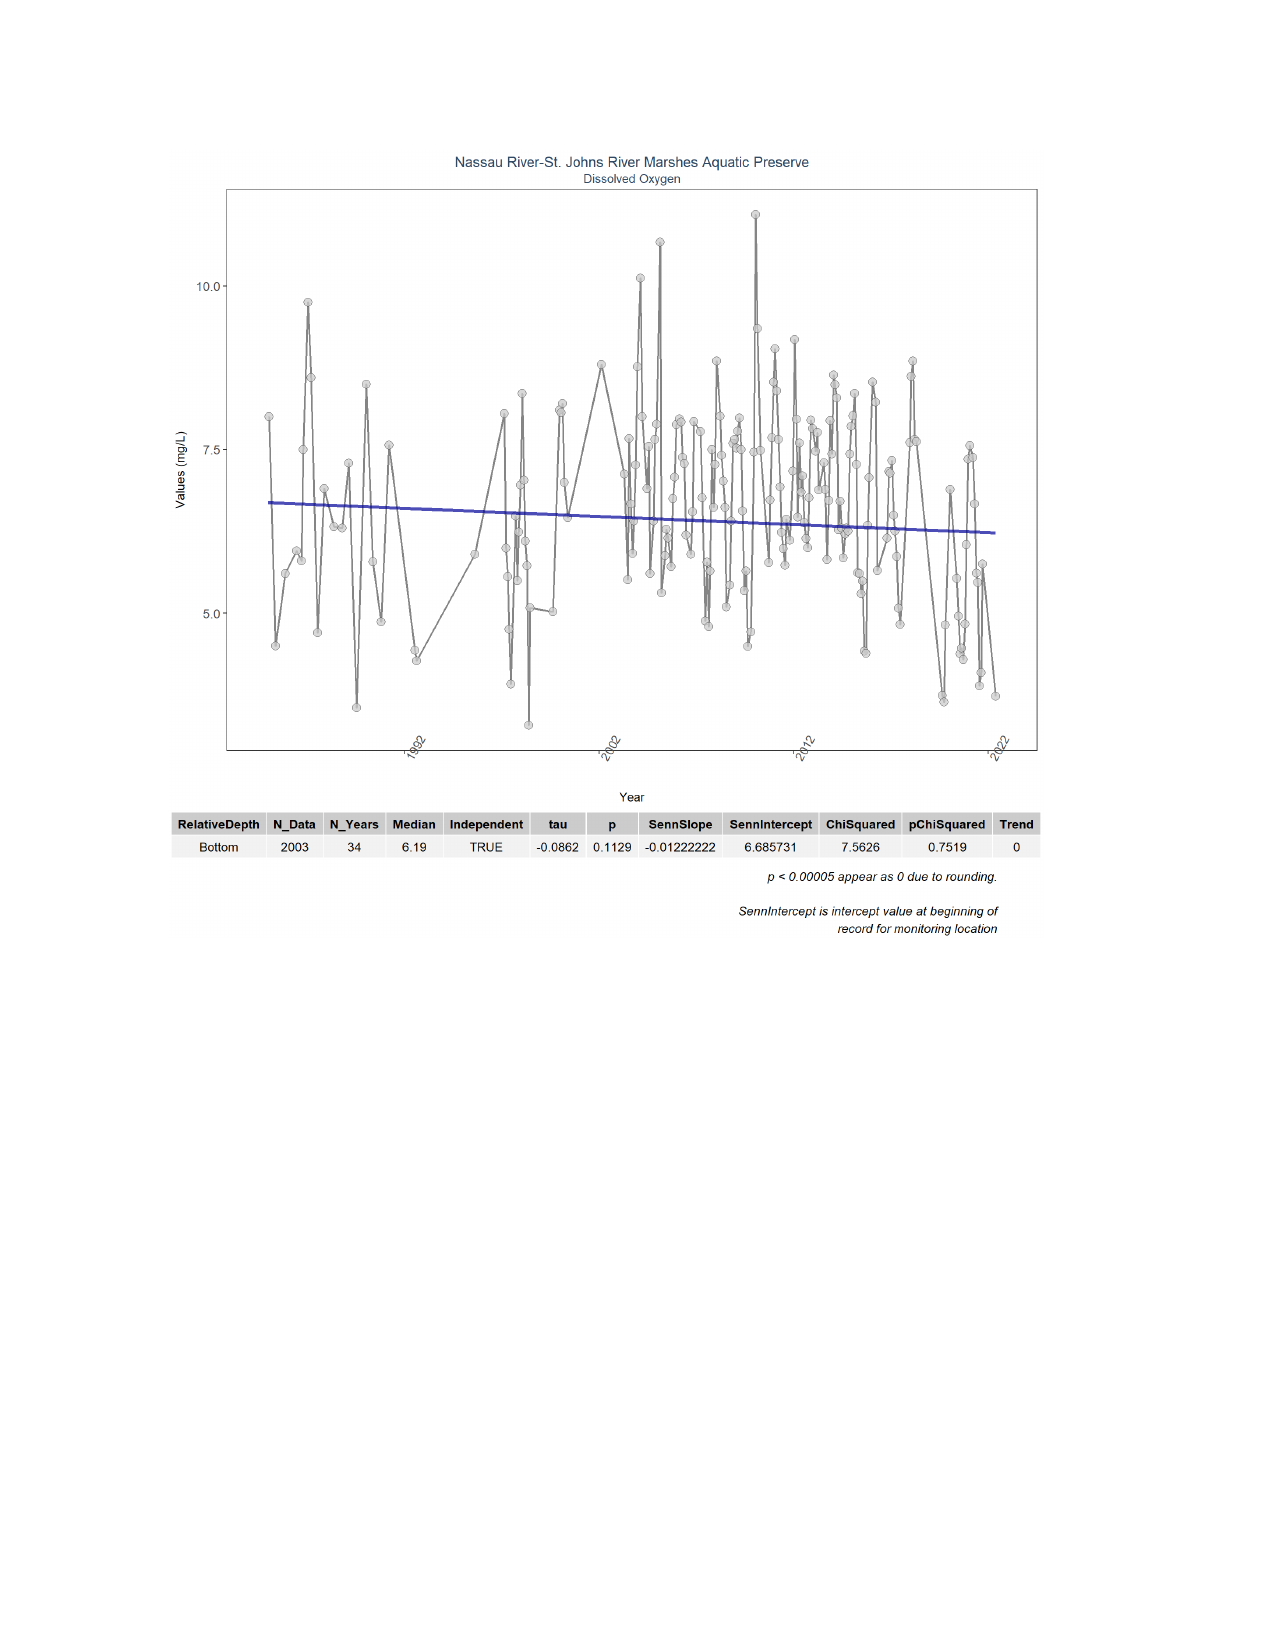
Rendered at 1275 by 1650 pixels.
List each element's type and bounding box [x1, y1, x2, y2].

picture [168, 150, 1044, 938]
